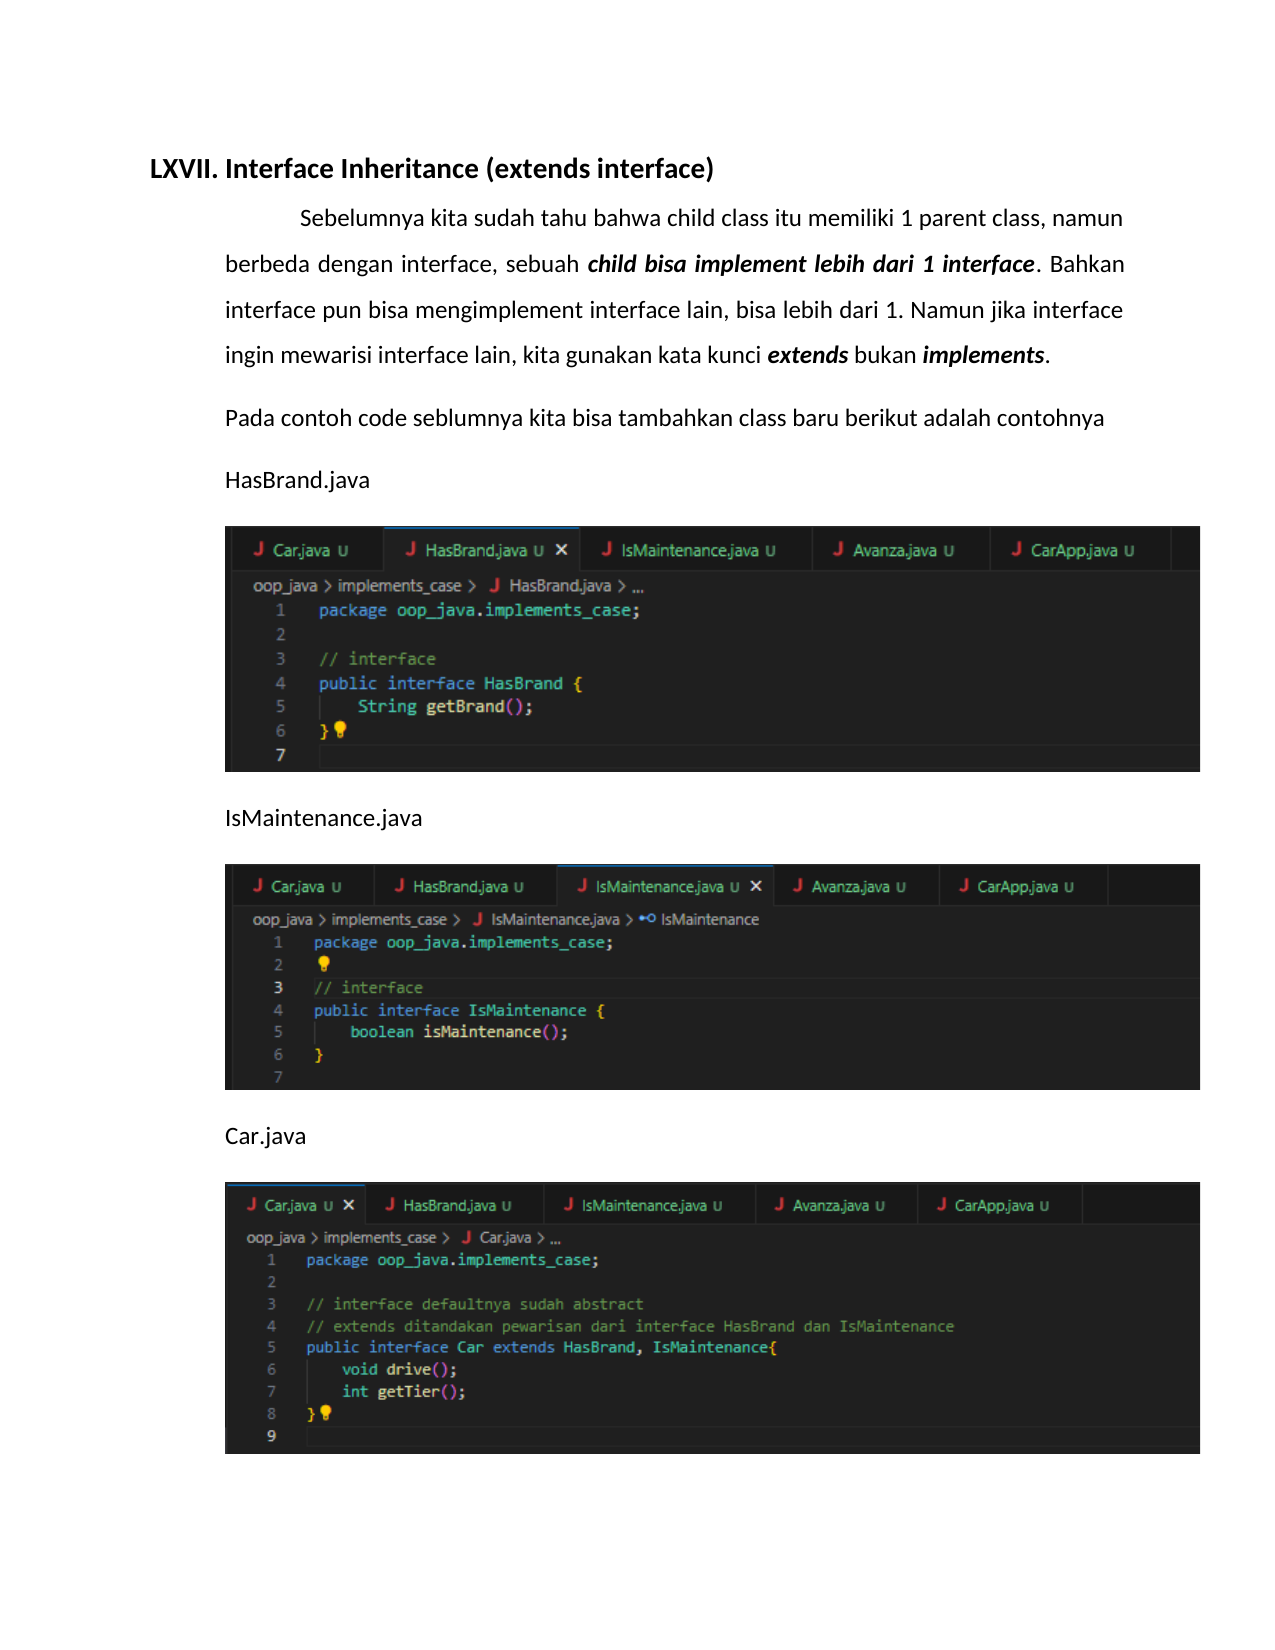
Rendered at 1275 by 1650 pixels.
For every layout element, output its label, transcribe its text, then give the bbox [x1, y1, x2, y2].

picture [225, 1182, 1200, 1454]
text Pada contoh code seblumnya kita bisa tambahkan class baru berikut adalah contohnya [225, 402, 1125, 432]
text HasBrand.java [225, 464, 1125, 495]
text Car.java [225, 1120, 1125, 1150]
picture [225, 526, 1200, 772]
text IsMaintenance.java [225, 802, 1125, 832]
picture [225, 864, 1200, 1090]
subtitle Interface Inheritance (extends interface) [150, 150, 1125, 186]
text Sebelumnya kita sudah tahu bahwa child class itu memiliki 1 parent class, namun berbeda dengan interface, sebuah child bisa implement lebih dari 1 interface. Bahkan interface pun bisa mengimplement interface lain, bisa lebih dari 1. Namun jika interface ingin mewarisi interface lain, kita gunakan kata kunci extends bukan implements. [225, 202, 1125, 370]
